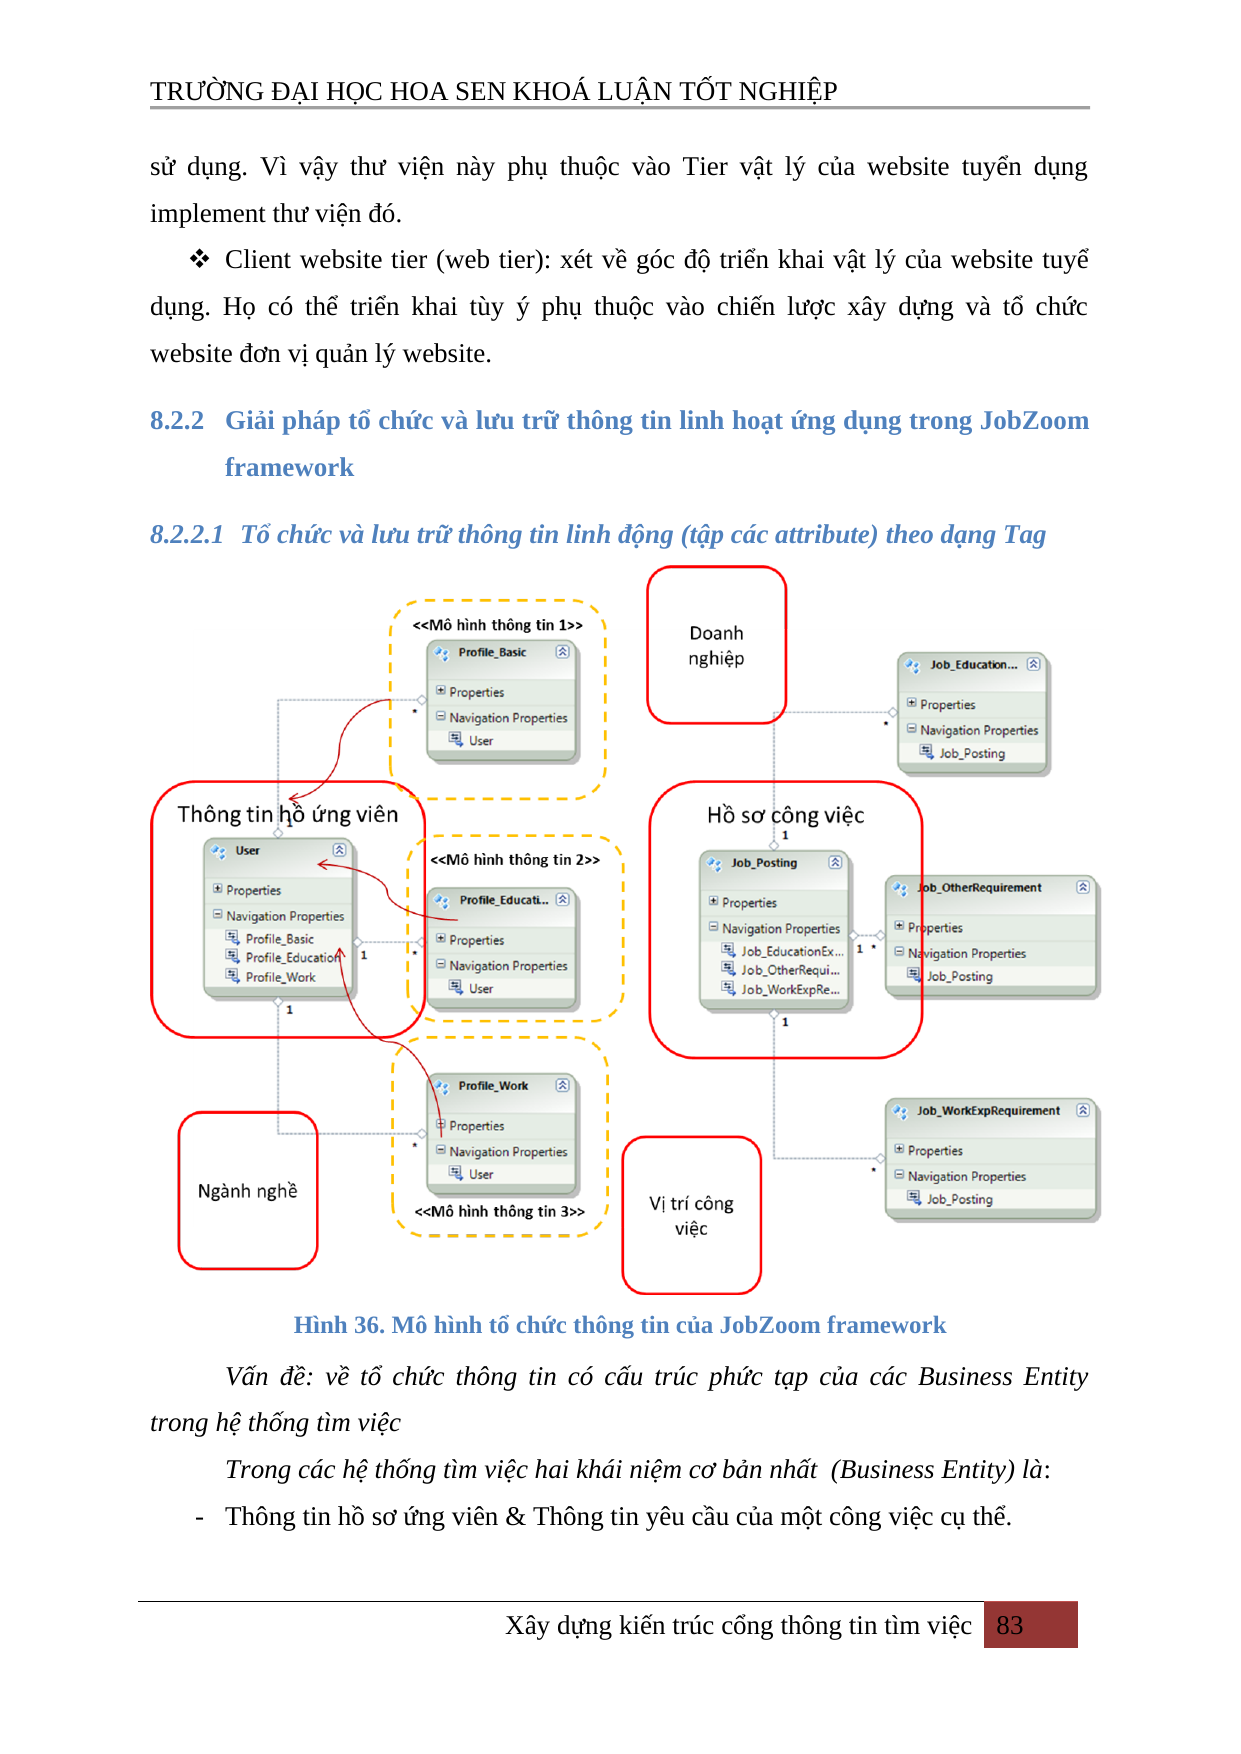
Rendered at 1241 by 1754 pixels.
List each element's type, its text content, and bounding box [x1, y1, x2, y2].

list Thông tin hồ sơ ứng viên & Thông tin yêu cầu của một công việc cụ thể. [150, 1500, 1090, 1531]
picture [150, 565, 1105, 1295]
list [150, 150, 1090, 228]
subtitle Giải pháp tổ chức và lưu trữ thông tin linh hoạt ứng dụng trong JobZoom framework [150, 404, 1090, 482]
list Client website tier (web tier): xét về góc độ triển khai vật lý của website tuyể dụng. Họ có thể triển khai tùy ý phụ thuộc vào chiến lược xây dựng và tổ chức website đơn vị quản lý website. [150, 243, 1090, 368]
subtitle Tổ chức và lưu trữ thông tin linh động (tập các attribute) theo dạng Tag [150, 518, 1090, 549]
text Hình 36. Mô hình tổ chức thông tin của JobZoom framework [150, 1310, 1090, 1339]
text Vấn đề: về tổ chức thông tin có cấu trúc phức tạp của các Business Entity trong hệ thống tìm việc [150, 1360, 1090, 1438]
text Trong các hệ thống tìm việc hai khái niệm cơ bản nhất (Business Entity) là: [225, 1453, 1090, 1484]
